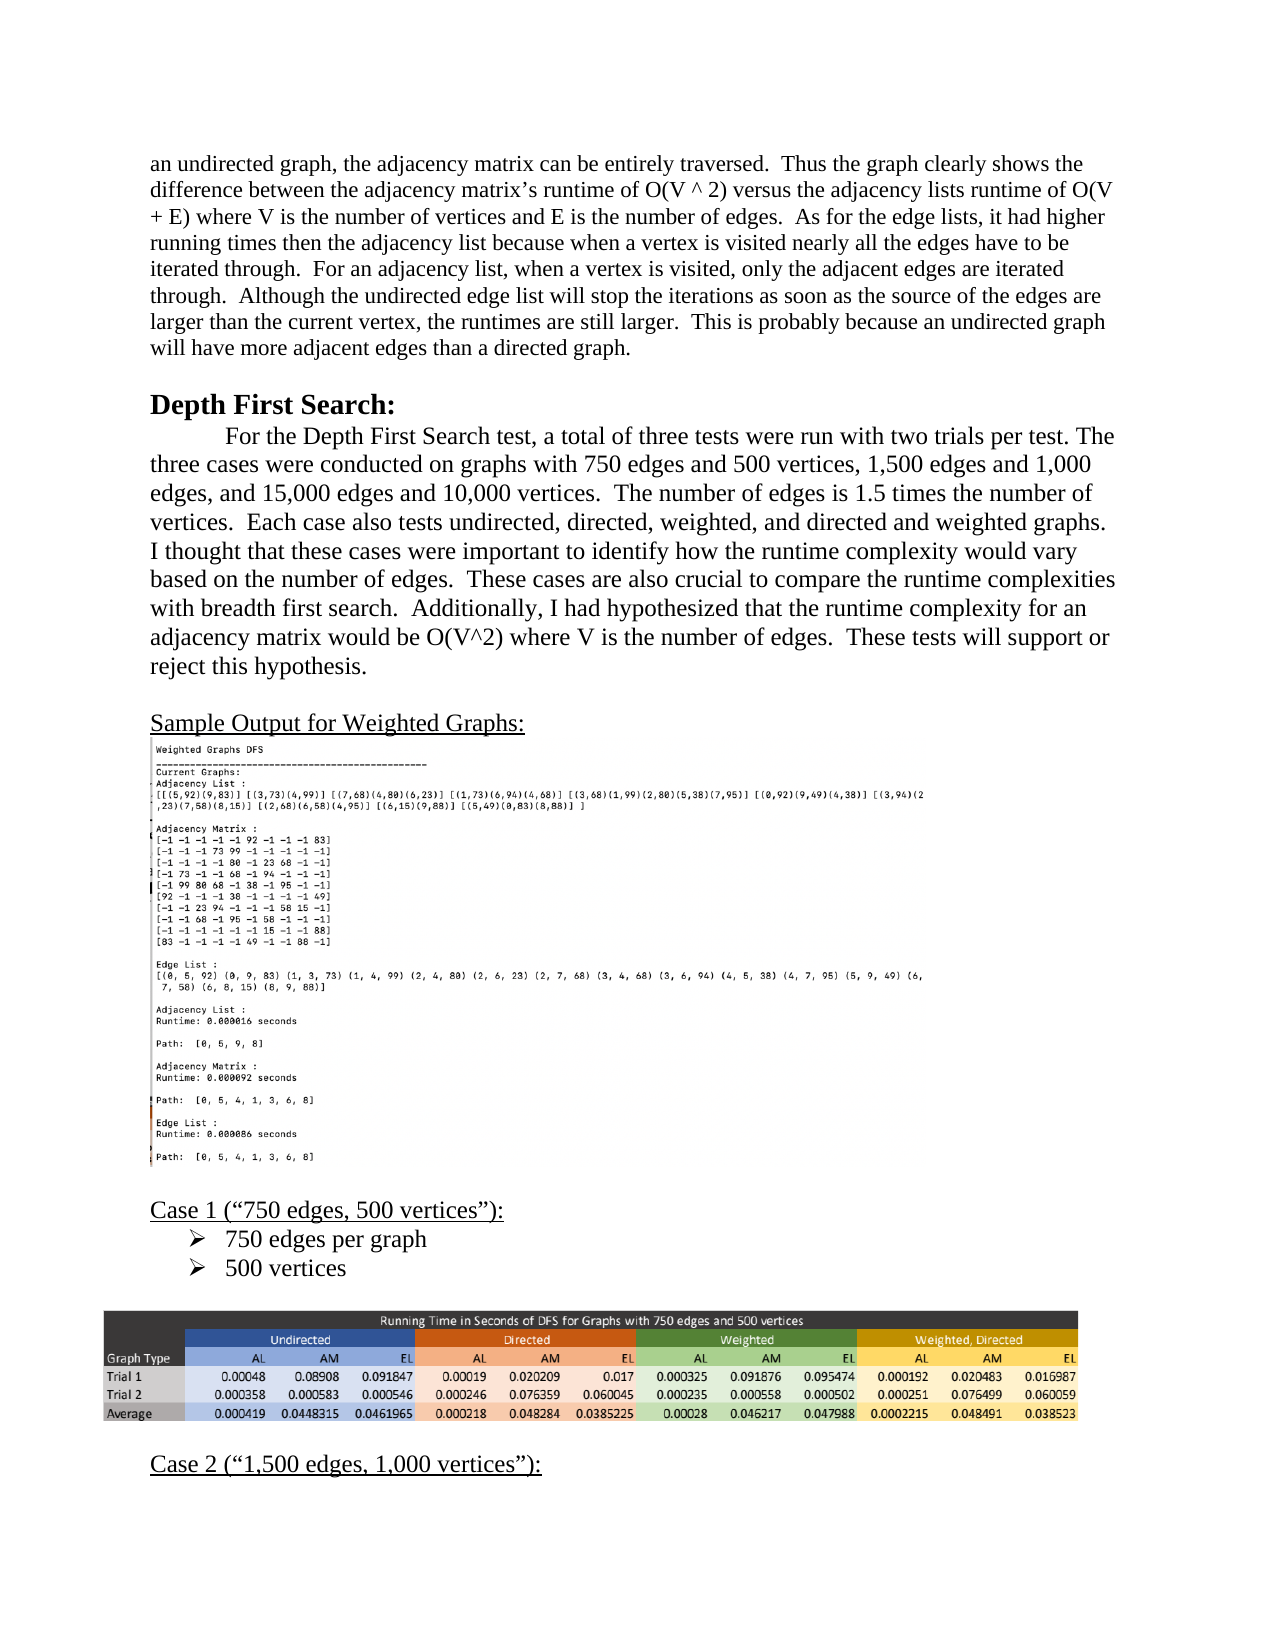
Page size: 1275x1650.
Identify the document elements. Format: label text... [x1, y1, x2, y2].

picture [150, 737, 926, 1167]
text For the Depth First Search test, a total of three tests were run with two trials per test. The three cases were conducted on graphs with 750 edges and 500 vertices, 1,500 edges and 1,000 edges, and 15,000 edges and 10,000 vertices. The number of edges is 1.5 times the number of vertices. Each case also tests undirected, directed, weighted, and directed and weighted graphs. I thought that these cases were important to identify how the runtime complexity would vary based on the number of edges. These cases are also crucial to compare the runtime complexities with breadth first search. Additionally, I had hypothesized that the runtime complexity for an adjacency matrix would be O(V^2) where V is the number of edges. These tests will support or reject this hypothesis. [150, 421, 1125, 679]
text Depth First Search: [150, 387, 1125, 421]
list 750 edges per graph [187, 1224, 1125, 1253]
list 500 vertices [187, 1253, 1125, 1282]
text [150, 150, 1125, 361]
text Case 1 (“750 edges, 500 vertices”): [150, 1196, 1125, 1224]
text Sample Output for Weighted Graphs: [150, 708, 1125, 737]
text Case 2 (“1,500 edges, 1,000 vertices”): [150, 1449, 1125, 1478]
